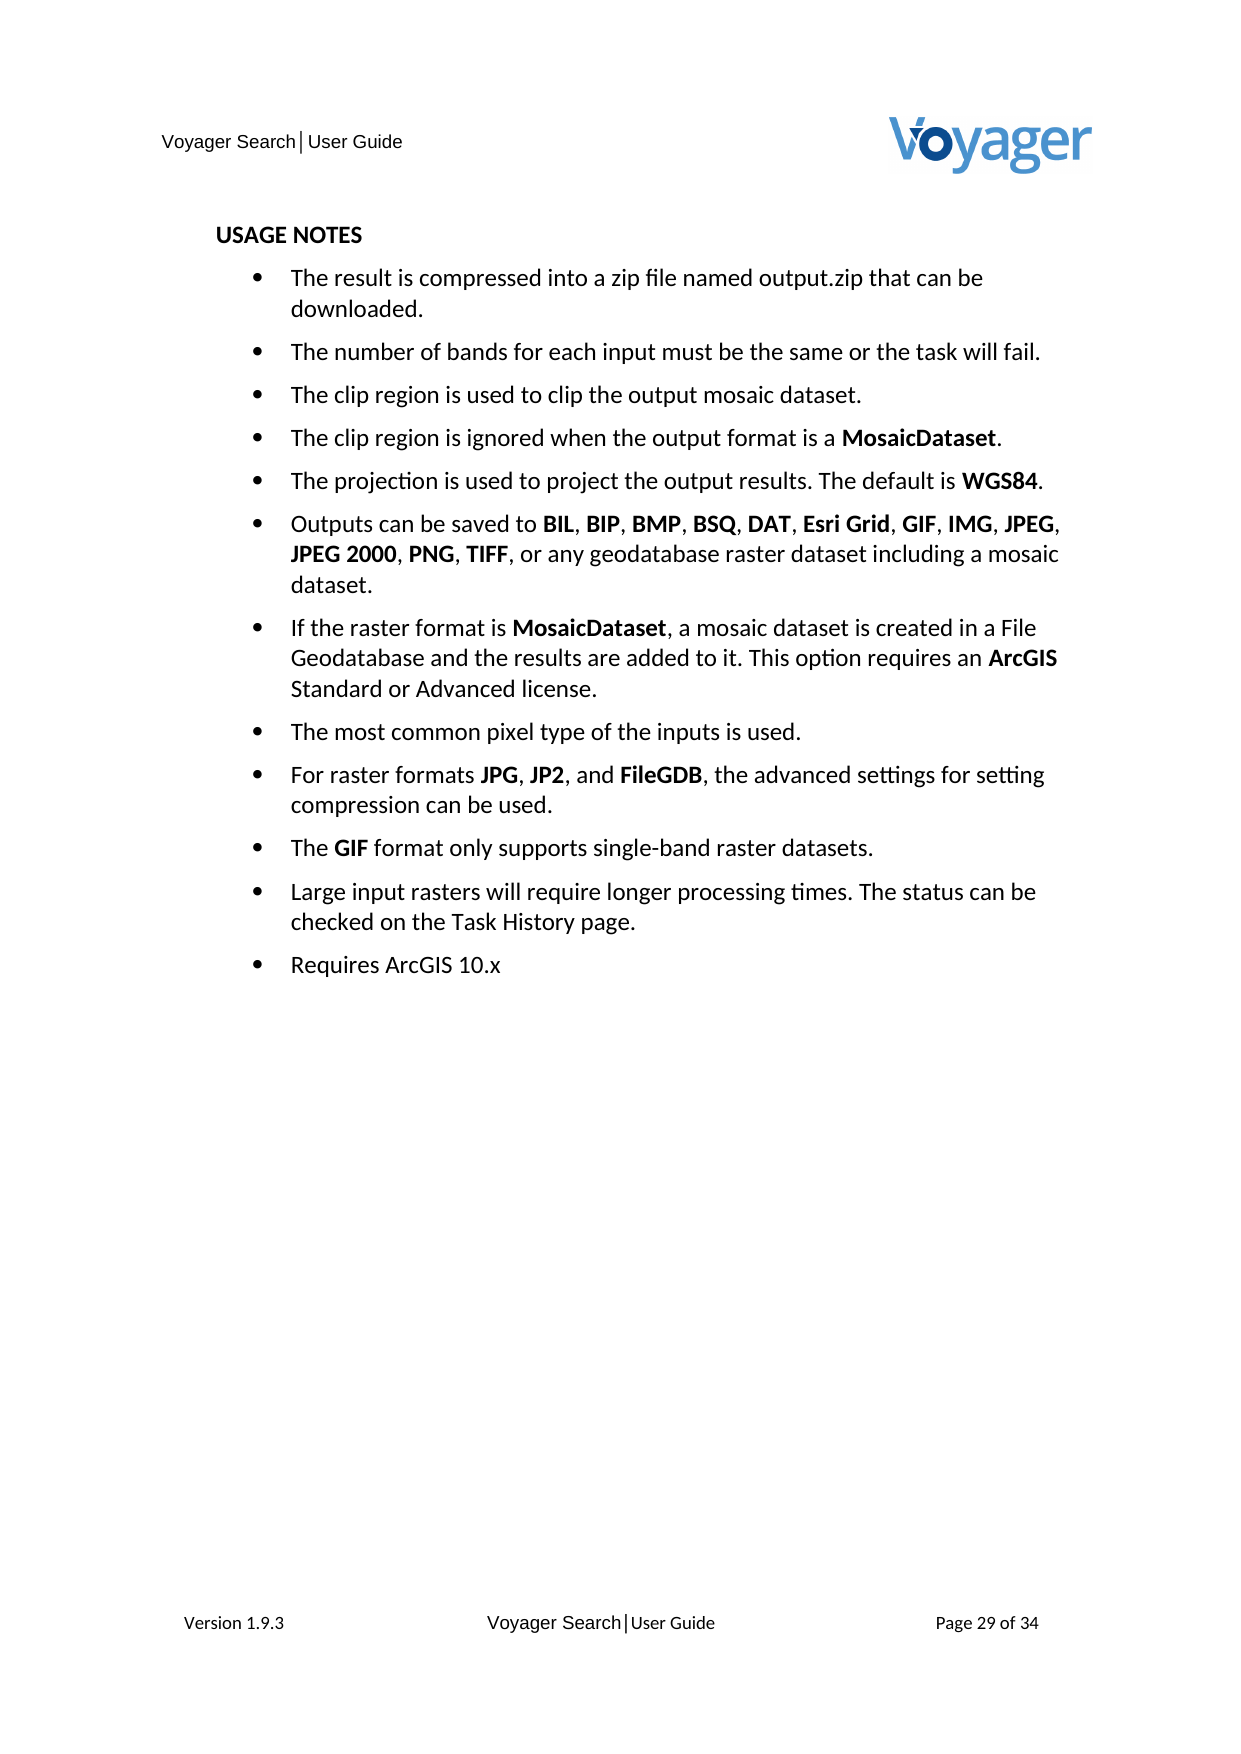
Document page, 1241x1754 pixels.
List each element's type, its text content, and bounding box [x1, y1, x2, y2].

list Requires ArcGIS 10.x [253, 949, 1090, 980]
picture [887, 116, 1093, 174]
list The projection is used to project the output results. The default is WGS84. [253, 465, 1090, 495]
list For raster formats JPG, JP2, and FileGDB, the advanced settings for setting compression can be used. [253, 759, 1090, 820]
list The clip region is used to clip the output mosaic dataset. [253, 379, 1090, 409]
list The most common pixel type of the inputs is used. [253, 716, 1090, 747]
list Outputs can be saved to BIL, BIP, BMP, BSQ, DAT, Esri Grid, GIF, IMG, JPEG, JPEG 2000, PNG, TIFF, or any geodatabase raster dataset including a mosaic dataset. [253, 508, 1090, 599]
list The GIF format only supports single-band raster datasets. [253, 833, 1090, 863]
list Large input rasters will require longer processing times. The status can be checked on the Task History page. [253, 876, 1090, 937]
list The clip region is ignored when the output format is a MosaicDataset. [253, 422, 1090, 452]
list If the raster format is MosaicDataset, a mosaic dataset is created in a File Geodatabase and the results are added to it. This option requires an ArcGIS Standard or Advanced license. [253, 612, 1090, 703]
list The number of bands for each input must be the same or the task will fail. [253, 336, 1090, 366]
list The result is compressed into a zip file named output.zip that can be downloaded. [253, 262, 1090, 323]
text USAGE NOTES [216, 219, 1090, 250]
